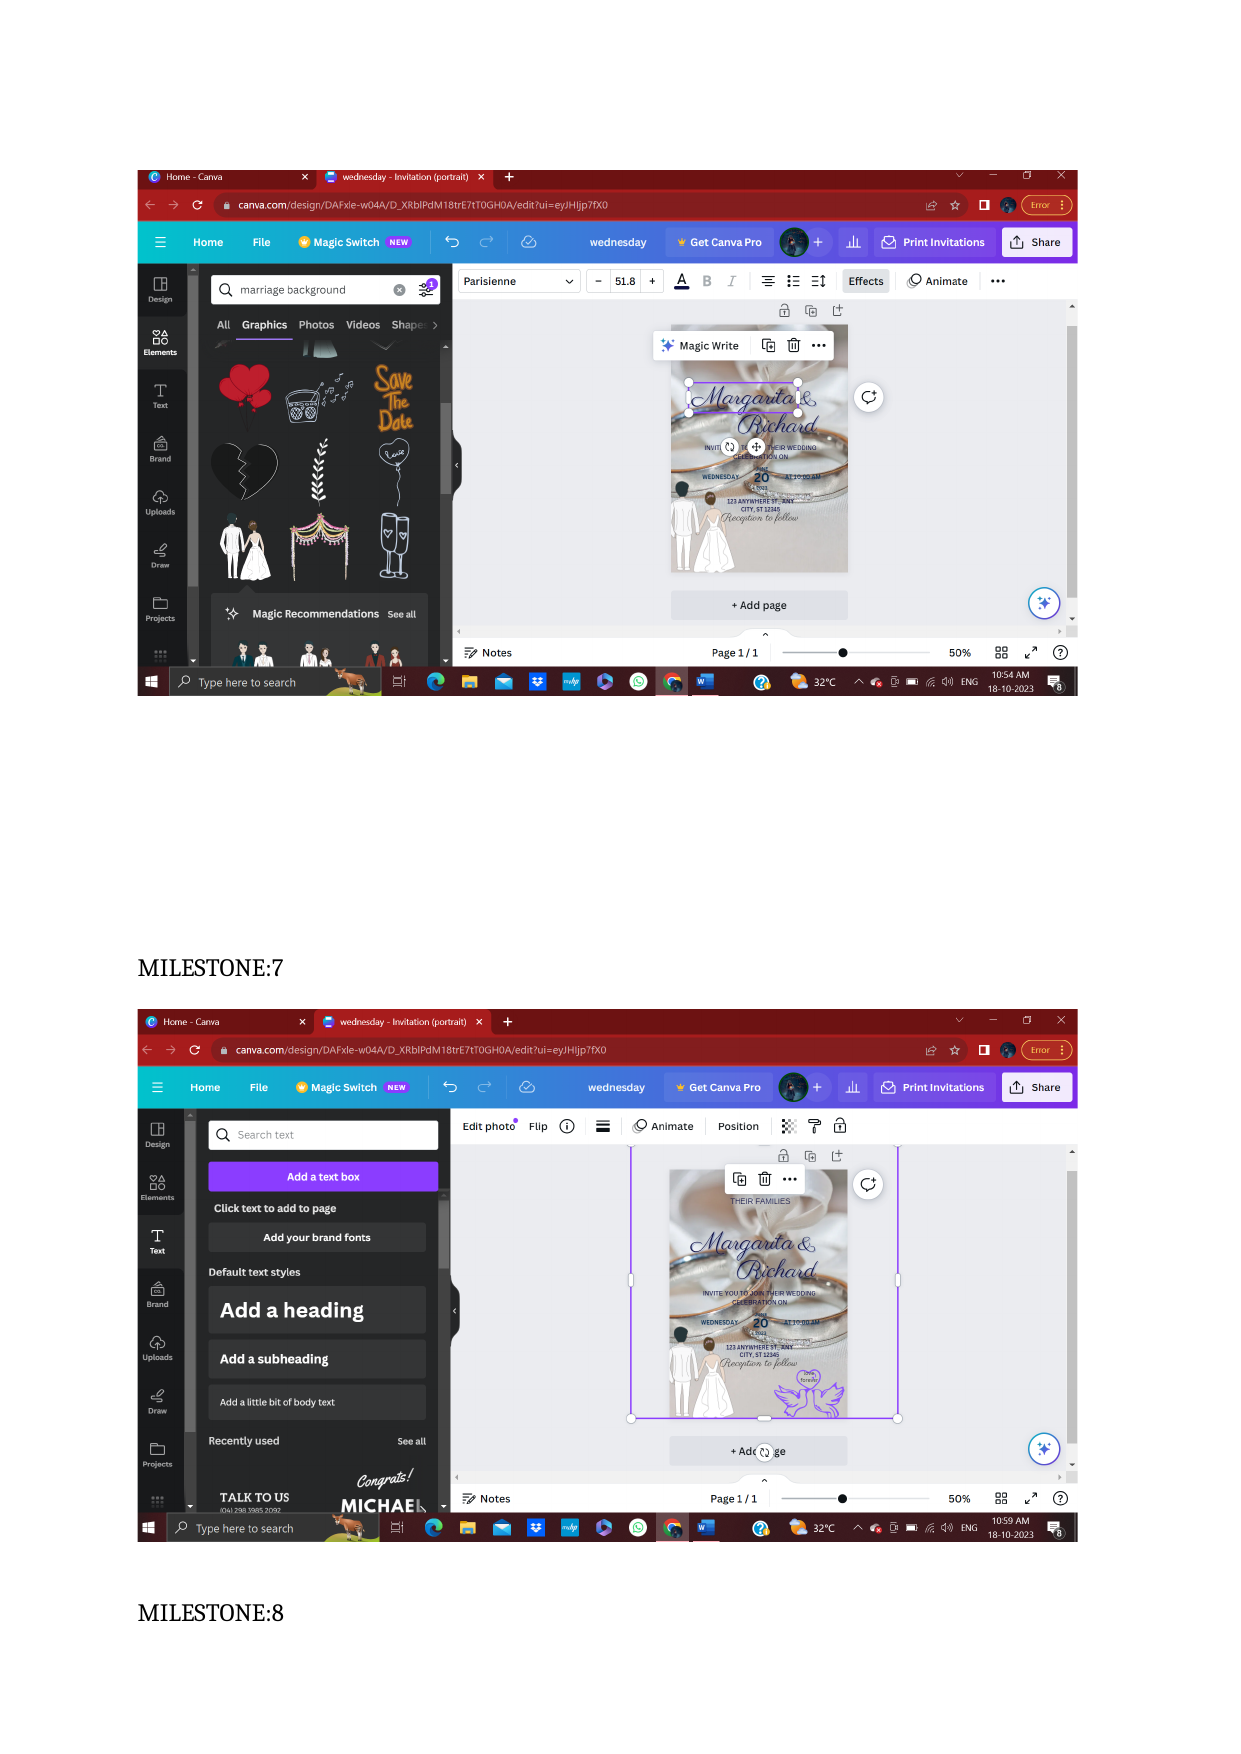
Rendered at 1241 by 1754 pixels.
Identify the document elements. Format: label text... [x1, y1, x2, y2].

text MILESTONE:8 [137, 1599, 1113, 1628]
picture [137, 170, 1078, 696]
text MILESTONE:7 [137, 954, 1113, 1009]
picture [137, 1009, 1078, 1542]
